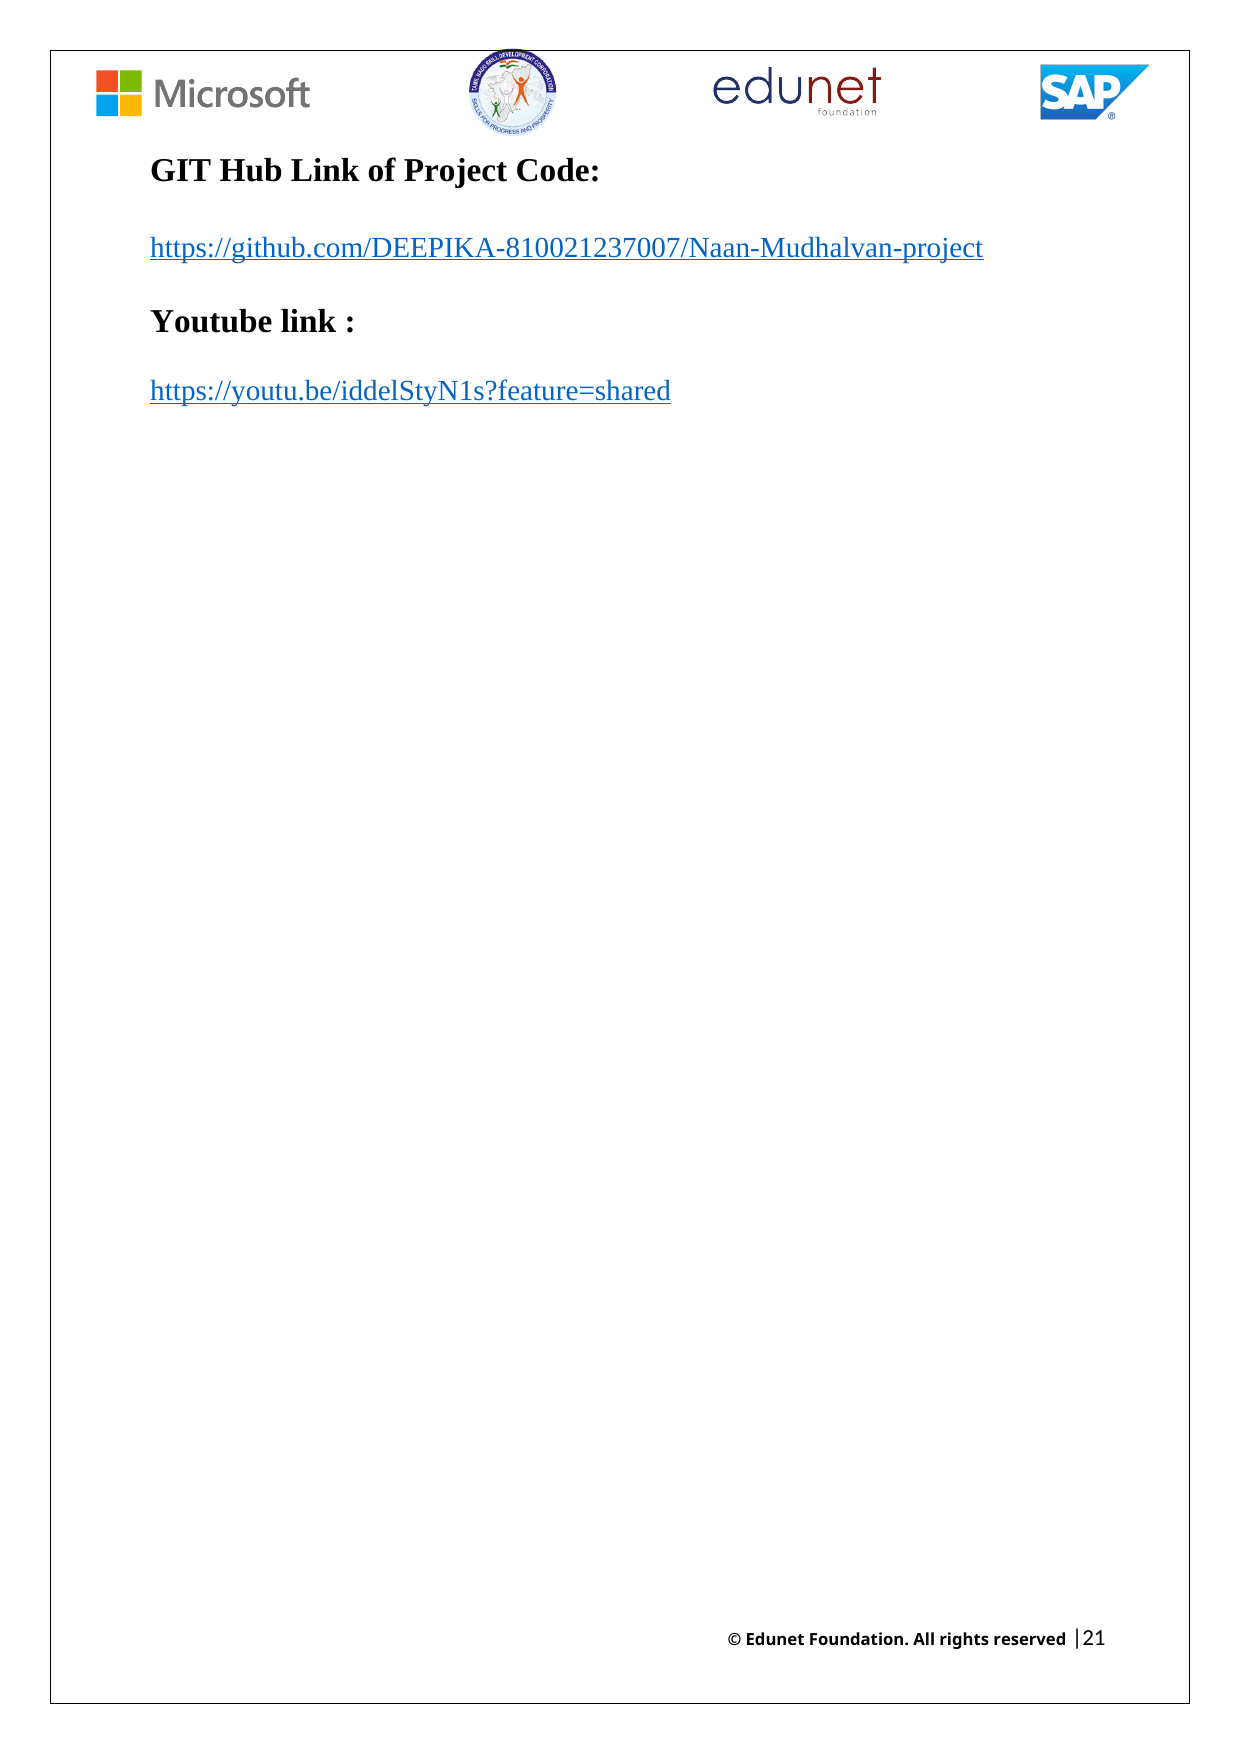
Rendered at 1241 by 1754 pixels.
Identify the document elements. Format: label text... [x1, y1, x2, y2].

text https://youtu.be/iddelStyN1s?feature=shared [150, 373, 1105, 407]
picture [706, 60, 889, 122]
picture [91, 65, 316, 121]
picture [466, 51, 558, 137]
text Youtube link : [150, 302, 1105, 340]
text https://github.com/DEEPIKA-810021237007/Naan-Mudhalvan-project [150, 230, 1105, 263]
picture [1039, 63, 1151, 121]
picture [466, 45, 558, 50]
subtitle GIT Hub Link of Project Code: [150, 150, 1105, 188]
